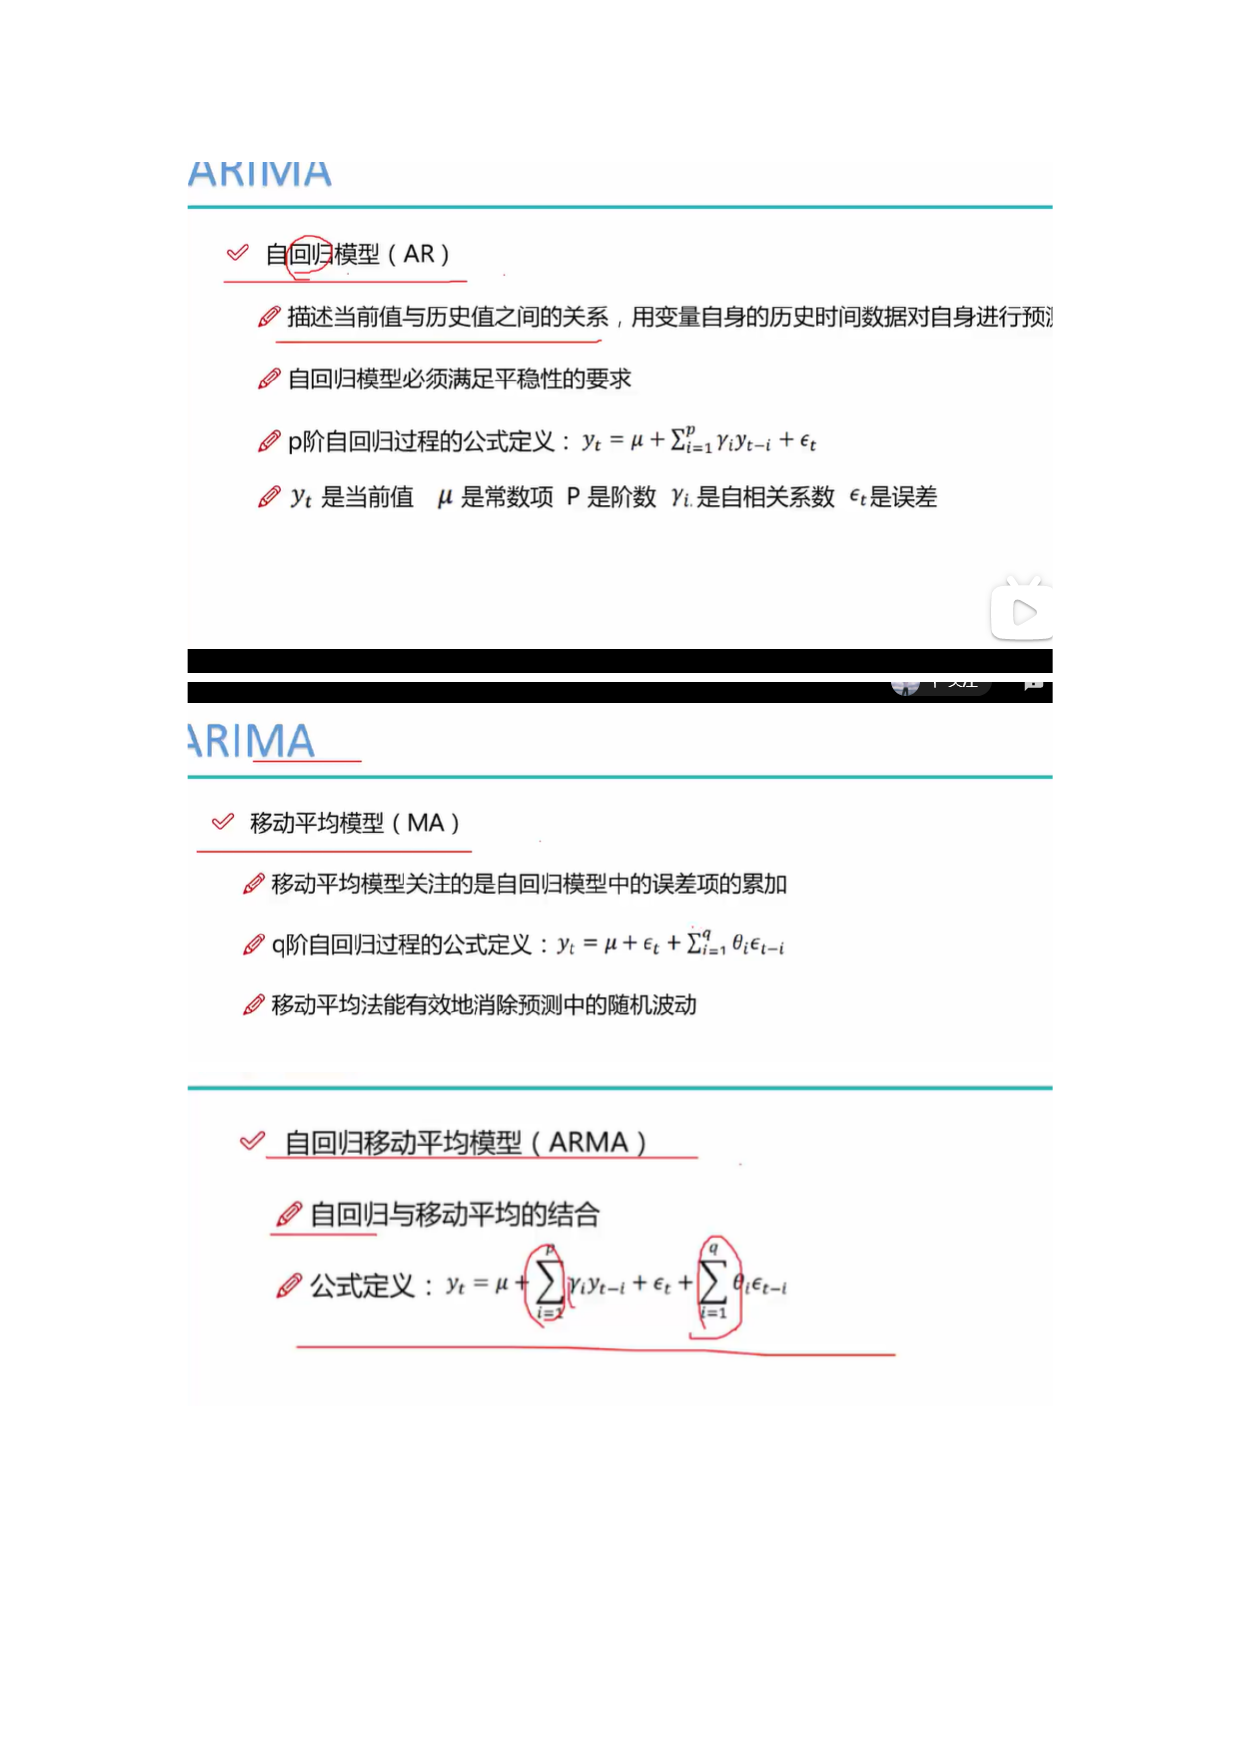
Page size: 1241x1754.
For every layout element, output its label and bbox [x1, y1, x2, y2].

picture [187, 682, 1053, 1062]
picture [187, 162, 1053, 673]
picture [187, 1072, 1053, 1406]
